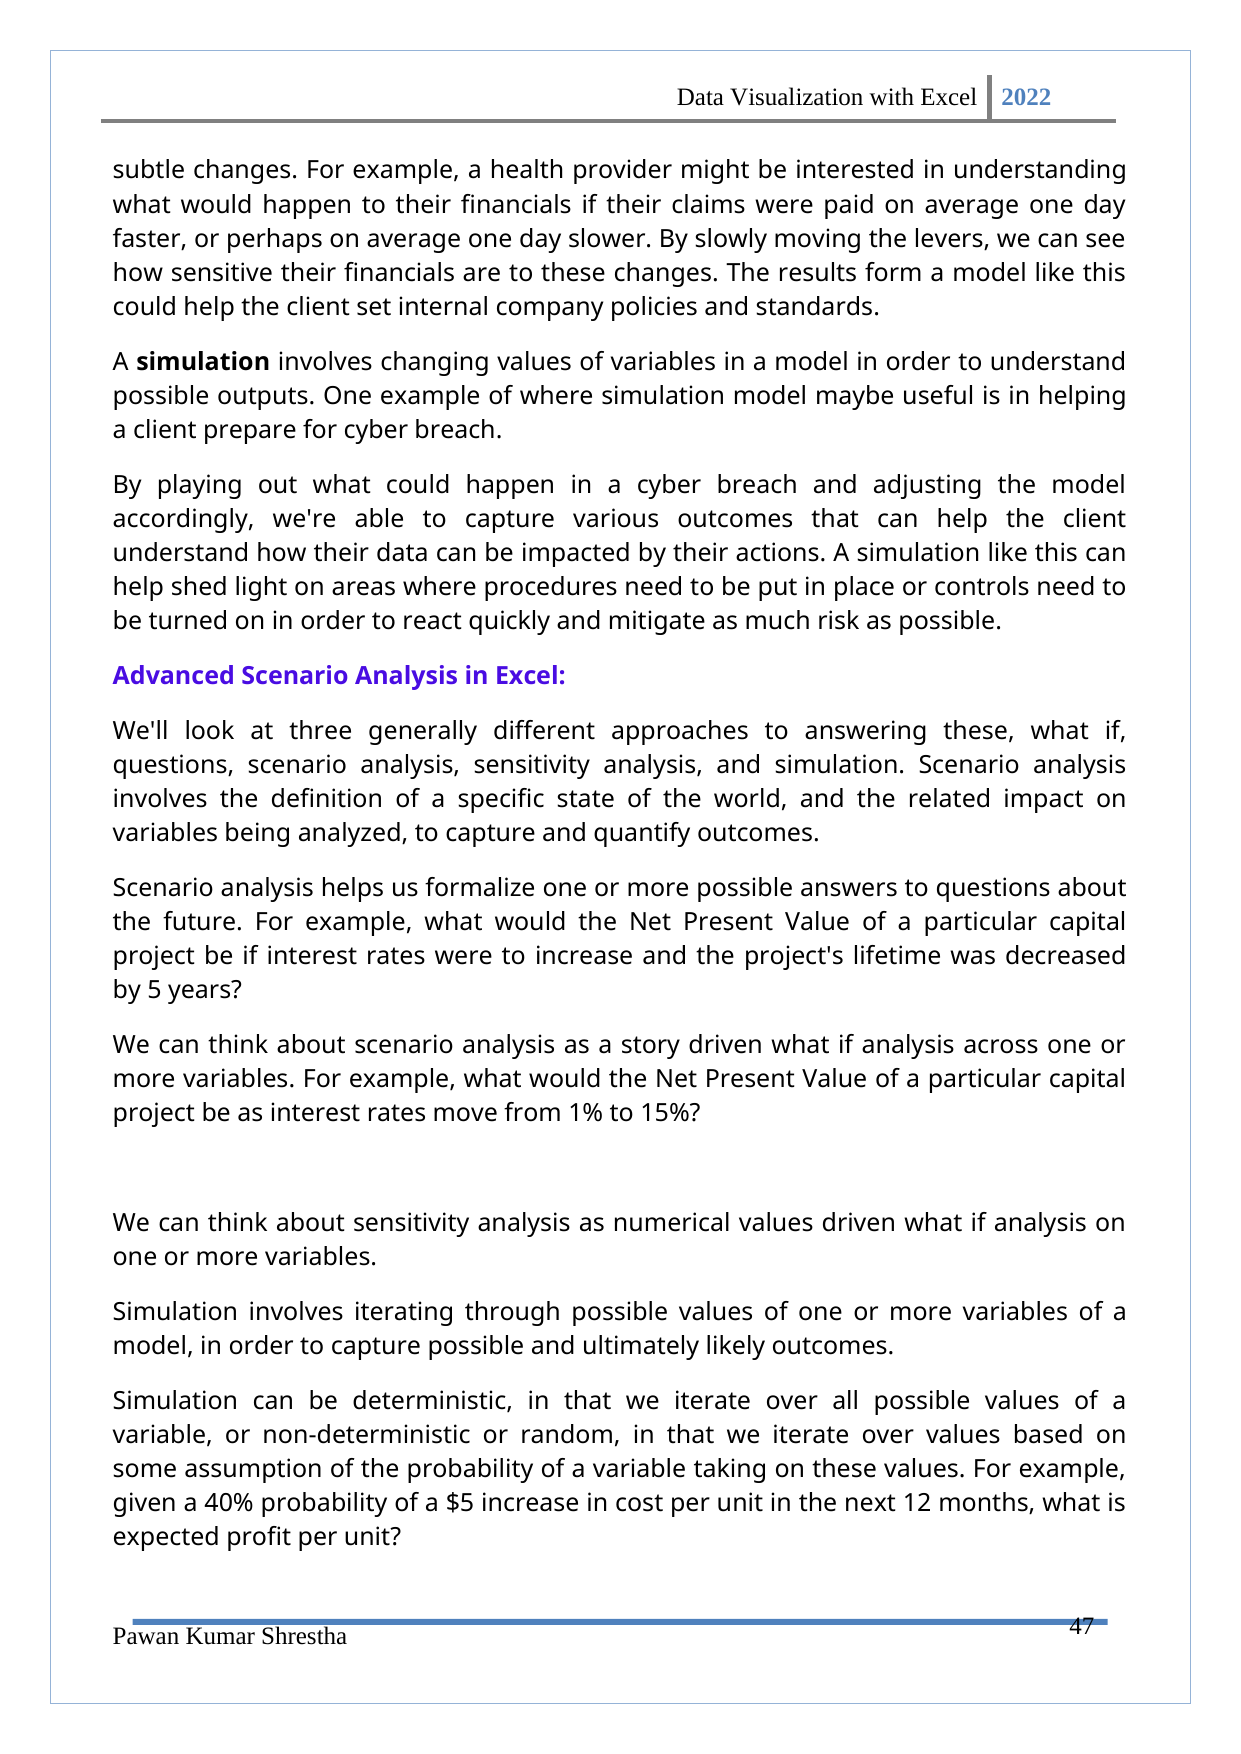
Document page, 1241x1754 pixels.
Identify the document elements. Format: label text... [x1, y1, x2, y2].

text Simulation can be deterministic, in that we iterate over all possible values of a variable, or non-deterministic or random, in that we iterate over values based on some assumption of the probability of a variable taking on these values. For example, given a 40% probability of a $5 increase in cost per unit in the next 12 months, what is expected profit per unit? [112, 1382, 1128, 1553]
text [112, 152, 1128, 322]
text Advanced Scenario Analysis in Excel: [112, 657, 1128, 692]
text We'll look at three generally different approaches to answering these, what if, questions, scenario analysis, sensitivity analysis, and simulation. Scenario analysis involves the definition of a specific state of the world, and the related impact on variables being analyzed, to capture and quantify outcomes. [112, 712, 1128, 849]
text We can think about sensitivity analysis as numerical values driven what if analysis on one or more variables. [112, 1204, 1128, 1273]
text By playing out what could happen in a cyber breach and adjusting the model accordingly, we're able to capture various outcomes that can help the client understand how their data can be impacted by their actions. A simulation like this can help shed light on areas where procedures need to be put in place or controls need to be turned on in order to react quickly and mitigate as much risk as possible. [112, 466, 1128, 637]
text We can think about scenario analysis as a story driven what if analysis across one or more variables. For example, what would the Net Present Value of a particular capital project be as interest rates move from 1% to 15%? [112, 1027, 1128, 1129]
text Simulation involves iterating through possible values of one or more variables of a model, in order to capture possible and ultimately likely outcomes. [112, 1293, 1128, 1362]
text A simulation involves changing values of variables in a model in order to understand possible outputs. One example of where simulation model maybe useful is in helping a client prepare for cyber breach. [112, 343, 1128, 446]
text Scenario analysis helps us formalize one or more possible answers to questions about the future. For example, what would the Net Present Value of a particular capital project be if interest rates were to increase and the project's lifetime was decreased by 5 years? [112, 869, 1128, 1006]
